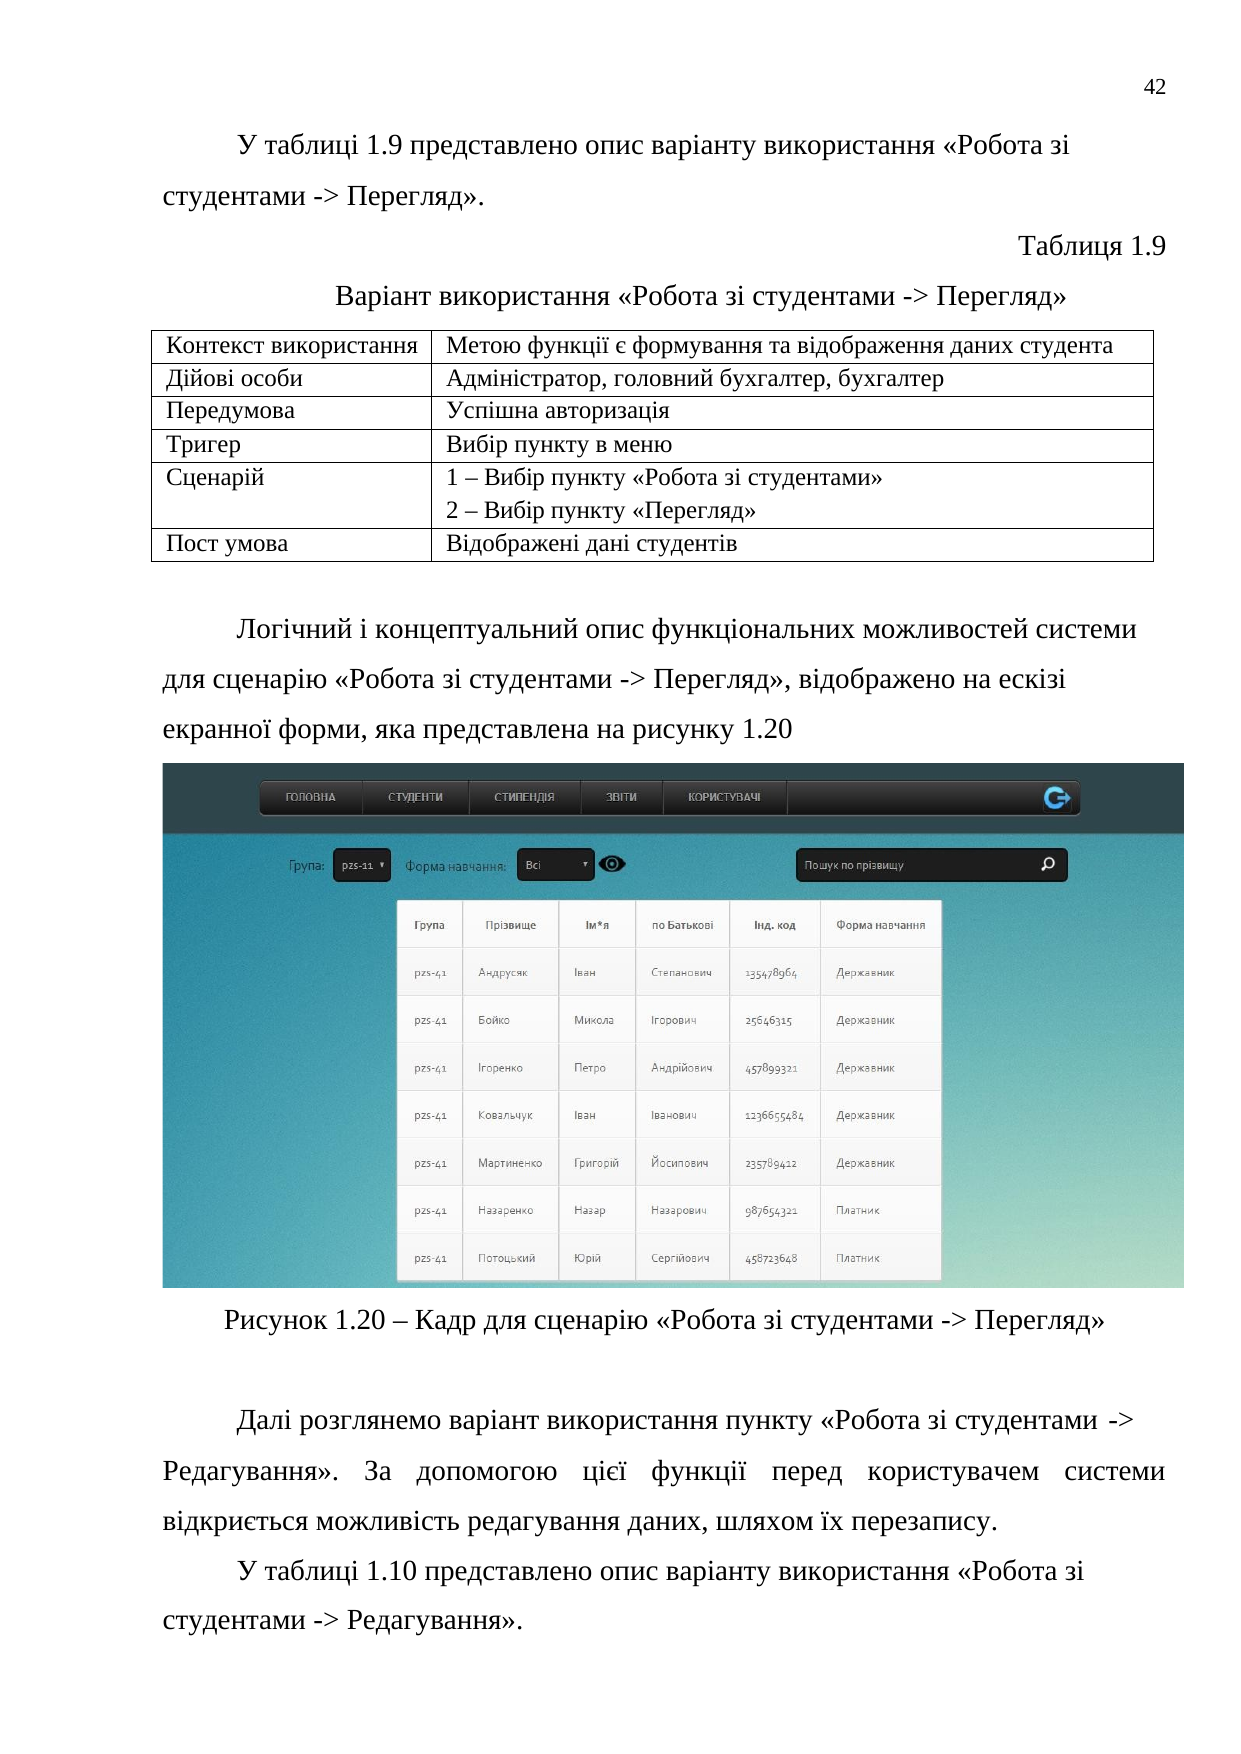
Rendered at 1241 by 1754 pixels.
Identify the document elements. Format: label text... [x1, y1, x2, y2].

picture [162, 763, 1184, 1288]
text У таблиці 1.9 представлено опис варіанту використання «Робота зі студентами -> Перегляд». [162, 127, 1088, 211]
table_header Метою функції є формування та відображення даних студента [432, 331, 1153, 363]
table_cell Вибір пункту в меню [432, 430, 1153, 462]
table_cell Тригер [152, 430, 431, 462]
table_cell Пост умова [152, 529, 431, 561]
table_cell Адміністратор, головний бухгалтер, бухгалтер [432, 364, 1153, 396]
text Варіант використання «Робота зі студентами -> Перегляд» [335, 278, 1221, 312]
text У таблиці 1.10 представлено опис варіанту використання «Робота зі студентами -> Редагування». [162, 1553, 1167, 1636]
text Редагування». За допомогою цієї функції перед користувачем системи відкриється можливість редагування даних, шляхом їх перезапису. [162, 1453, 1166, 1536]
table_cell – Вибір пункту «Робота зі студентами» – Вибір пункту «Перегляд» [432, 463, 1153, 528]
table_cell Передумова [152, 397, 431, 428]
table_cell Сценарій [152, 463, 431, 528]
table_cell Відображені дані студентів [432, 529, 1153, 561]
table_cell Дійові особи [152, 364, 431, 396]
table_header Контекст використання [152, 331, 431, 363]
table_cell Успішна авторизація [432, 397, 1153, 428]
text Таблиця 1.9 [1018, 228, 1221, 262]
text Логічний і концептуальний опис функціональних можливостей системи для сценарію «Робота зі студентами -> Перегляд», відображено на ескізі екранної форми, яка представлена на рисунку 1.20 [162, 611, 1167, 745]
text Рисунок 1.20 – Кадр для сценарію «Робота зі студентами -> Перегляд» Далі розглянемо варіант використання пункту «Робота зі студентами -> [223, 1236, 1154, 1436]
